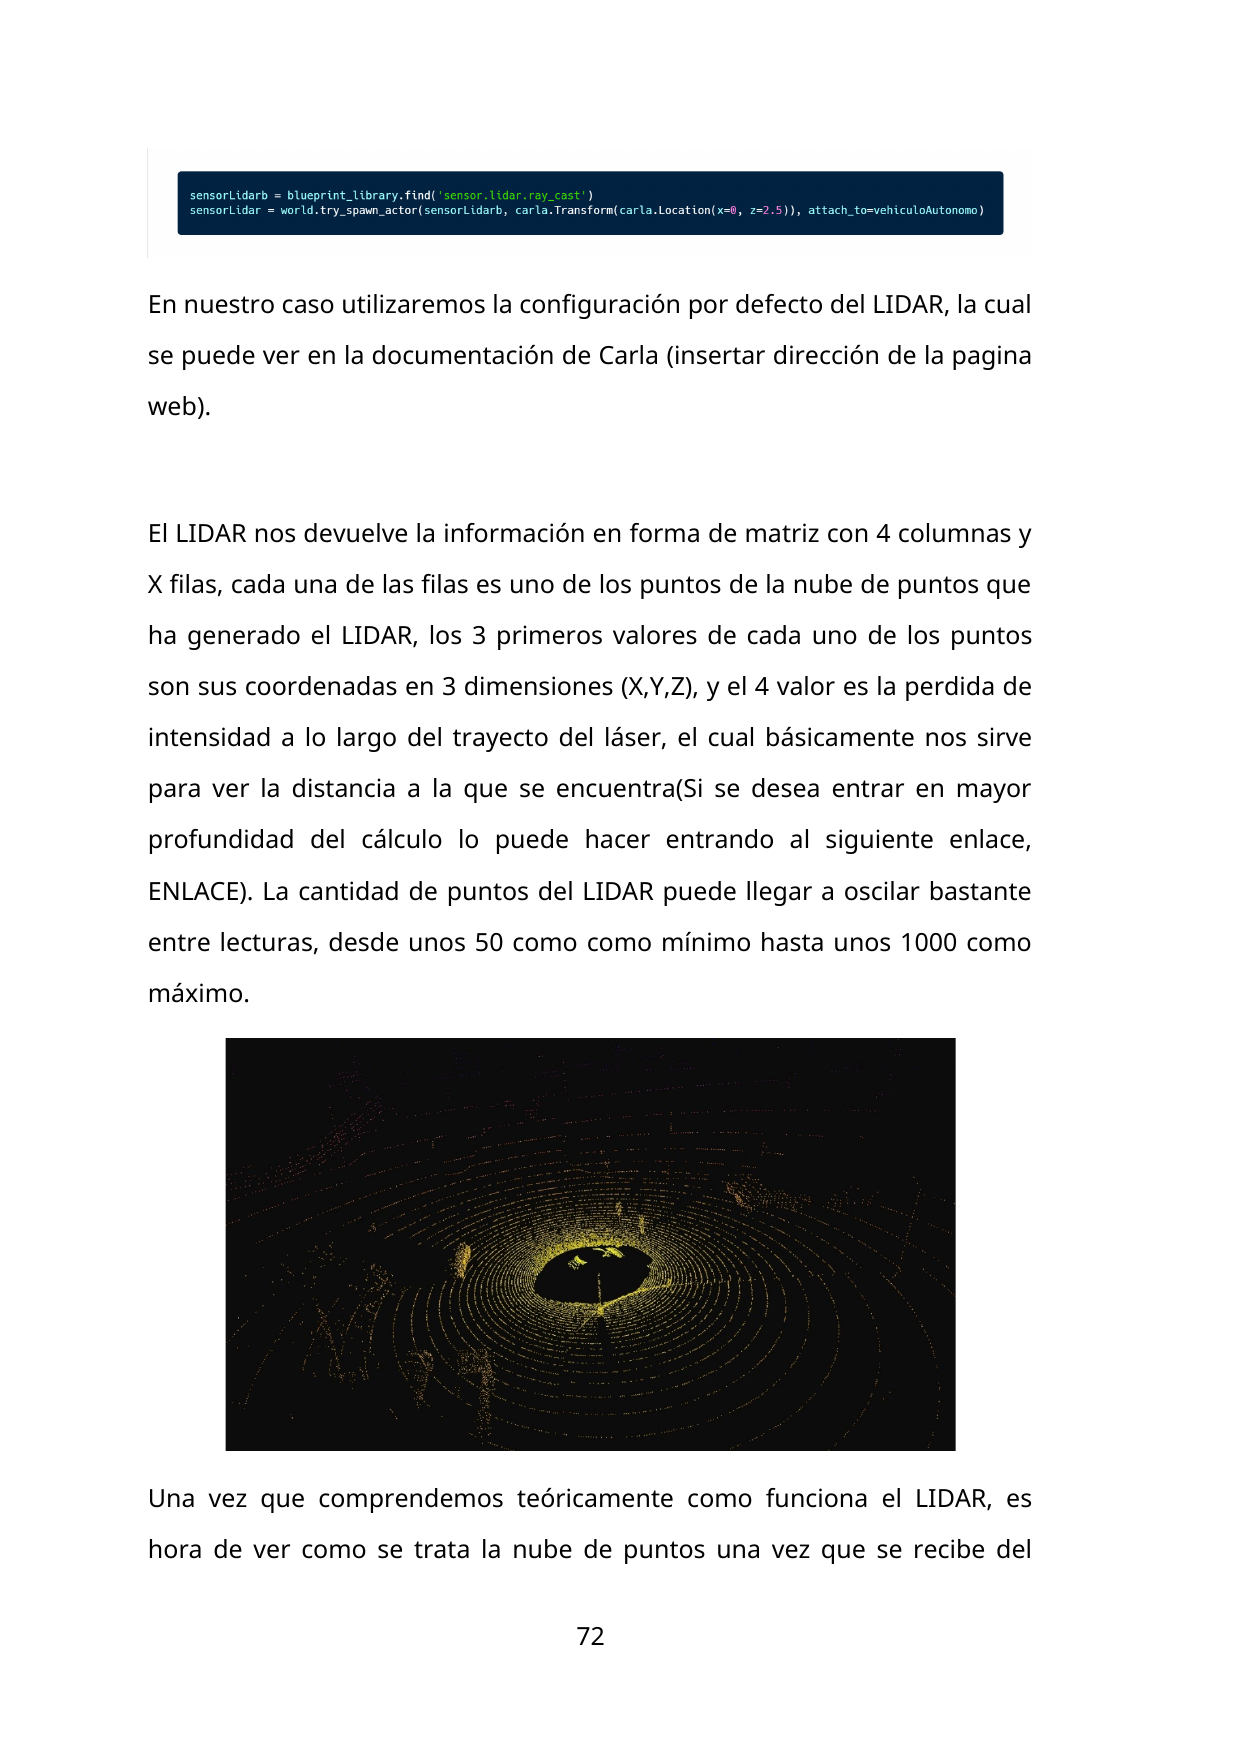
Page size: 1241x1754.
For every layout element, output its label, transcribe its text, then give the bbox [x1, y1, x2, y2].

picture [225, 1038, 956, 1451]
picture [147, 148, 1033, 258]
text En nuestro caso utilizaremos la configuración por defecto del LIDAR, la cual se puede ver en la documentación de Carla (insertar dirección de la pagina web). [148, 287, 1033, 423]
text El LIDAR nos devuelve la información en forma de matriz con 4 columnas y X filas, cada una de las filas es uno de los puntos de la nube de puntos que ha generado el LIDAR, los 3 primeros valores de cada uno de los puntos son sus coordenadas en 3 dimensiones (X,Y,Z), y el 4 valor es la perdida de intensidad a lo largo del trayecto del láser, el cual básicamente nos sirve para ver la distancia a la que se encuentra(Si se desea entrar en mayor profundidad del cálculo lo puede hacer entrando al siguiente enlace, ENLACE). La cantidad de puntos del LIDAR puede llegar a oscilar bastante entre lecturas, desde unos 50 como como mínimo hasta unos 1000 como máximo. [148, 516, 1033, 1009]
